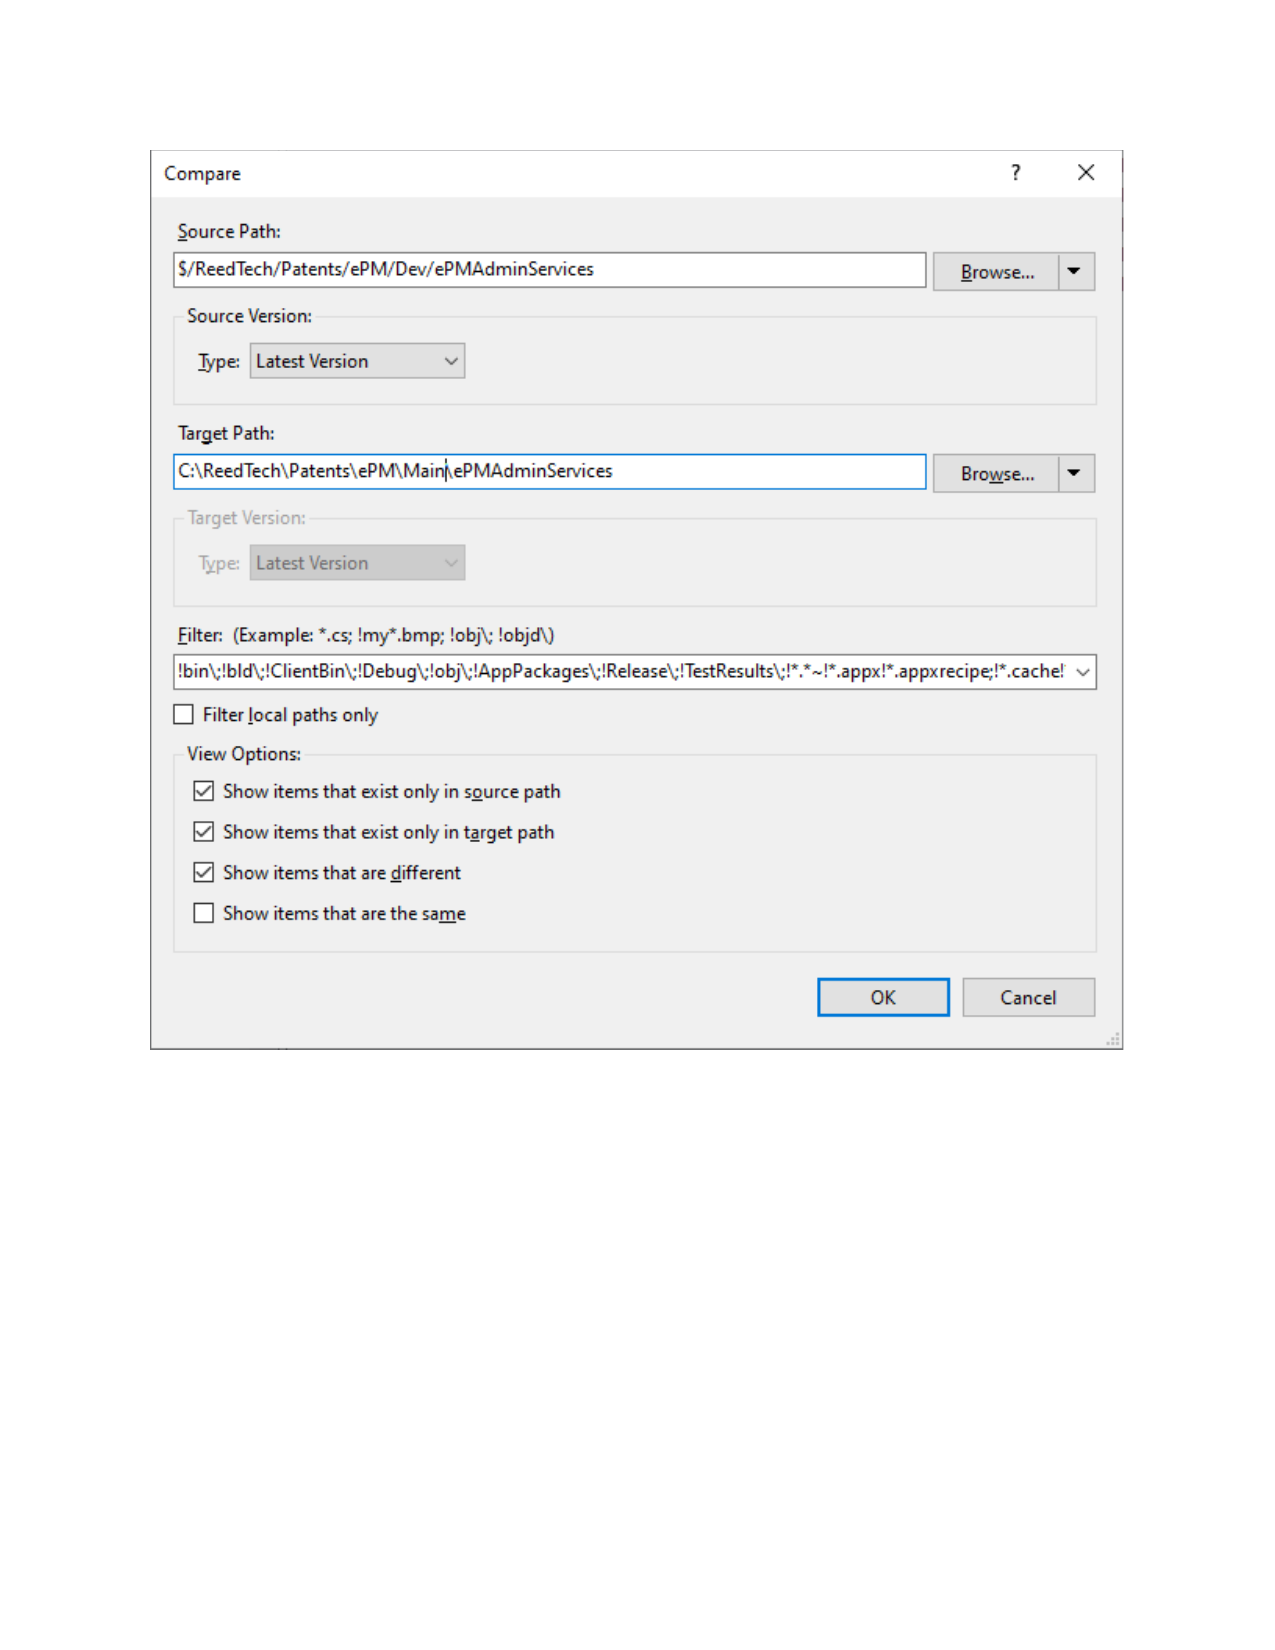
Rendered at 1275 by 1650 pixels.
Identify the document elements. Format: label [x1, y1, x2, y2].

picture [150, 150, 1124, 1050]
